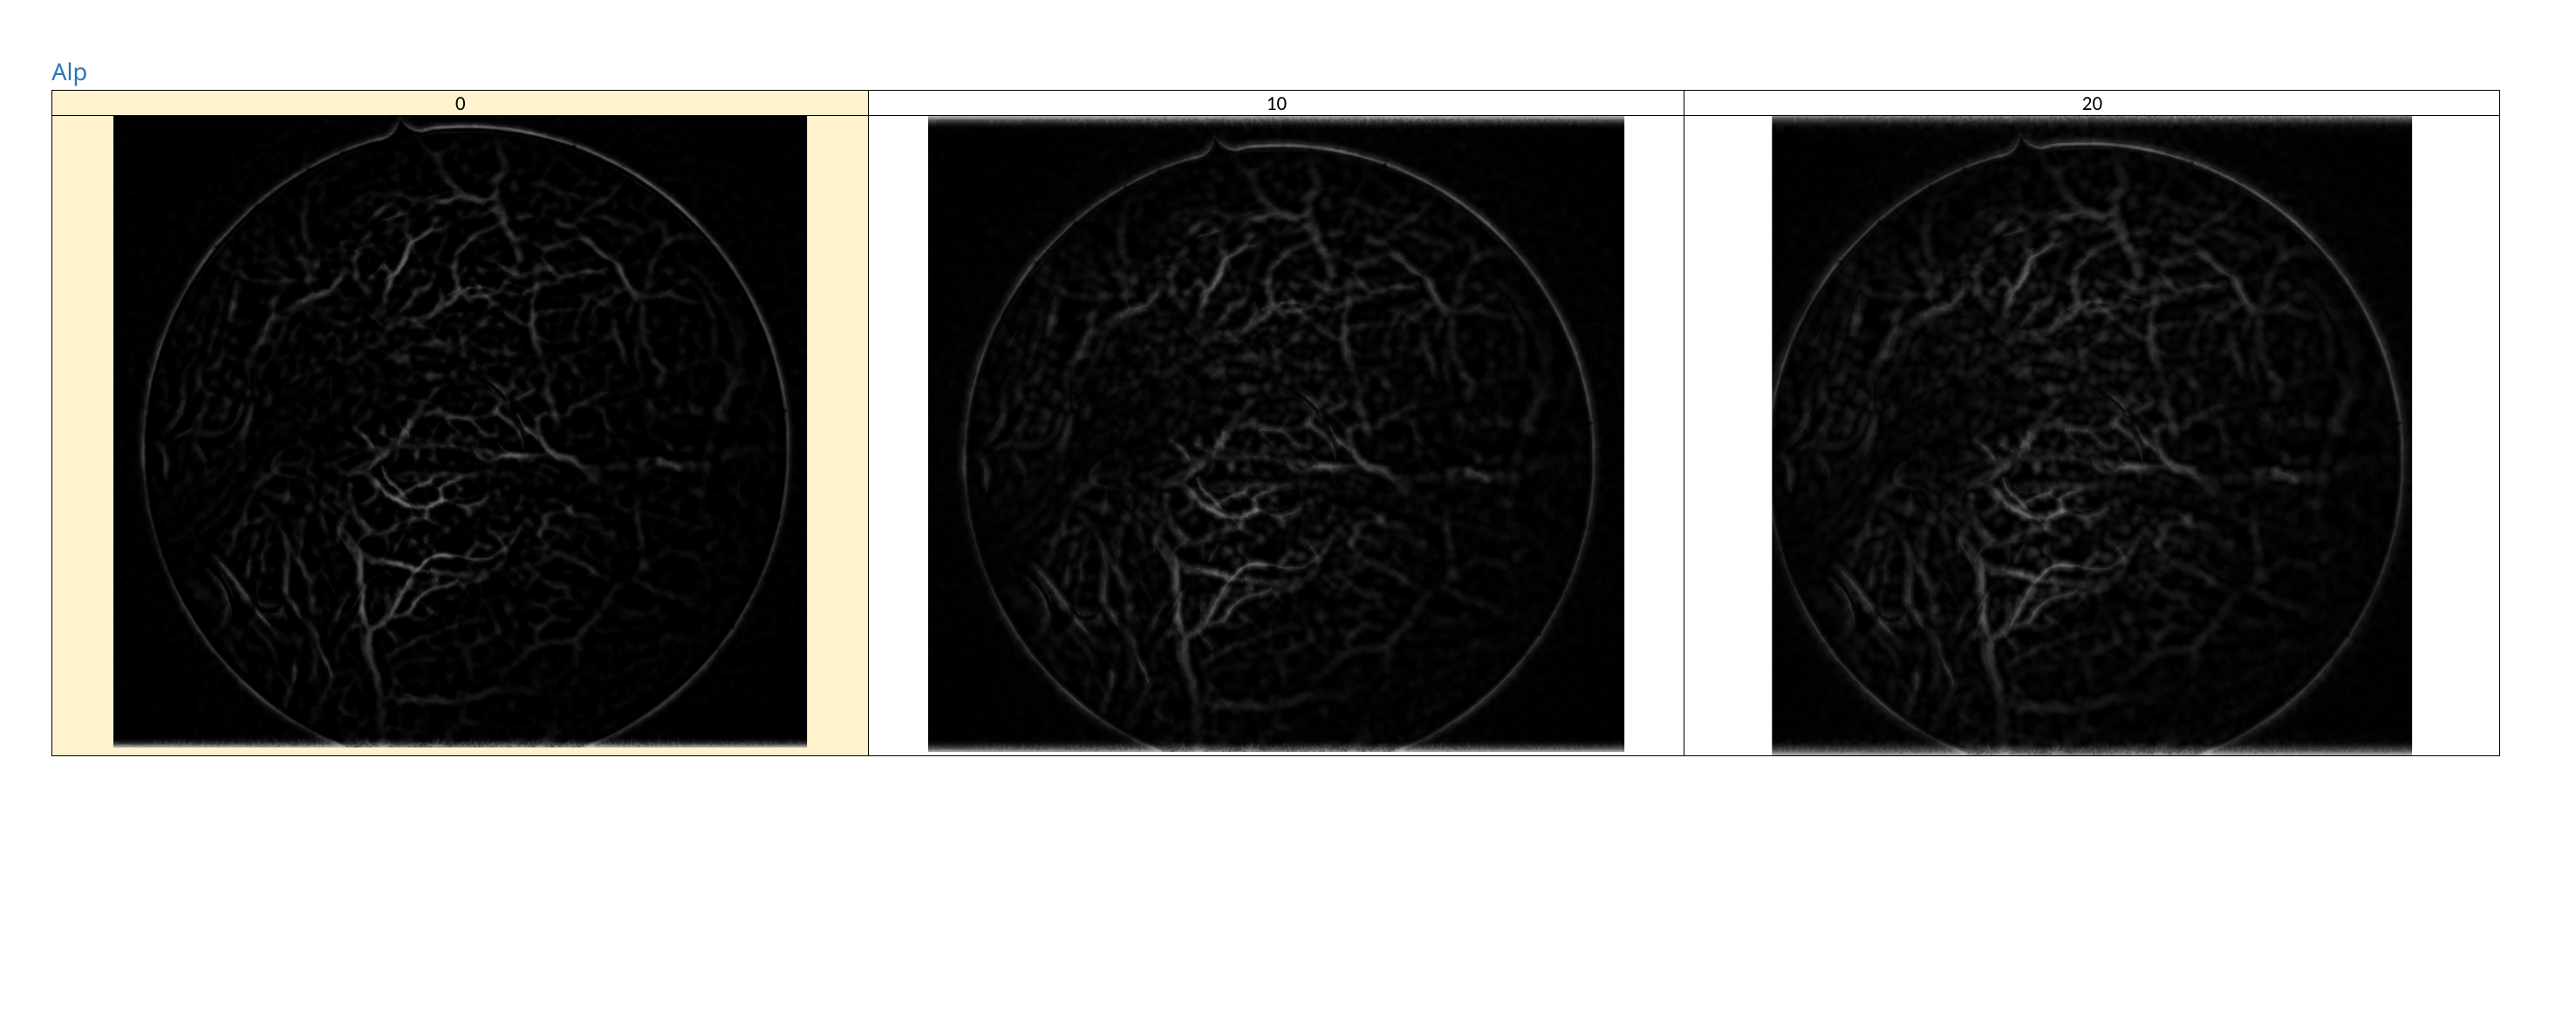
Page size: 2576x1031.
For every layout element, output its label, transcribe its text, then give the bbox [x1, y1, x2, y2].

table_cell [1684, 116, 1772, 755]
picture [113, 116, 808, 748]
table_header 0 [52, 91, 868, 115]
table_header 20 [1684, 91, 2499, 115]
table_cell [2413, 116, 2499, 755]
table_header 10 [869, 91, 1684, 115]
table_cell [869, 116, 1684, 755]
table_cell [52, 116, 868, 755]
picture [1772, 116, 2413, 755]
subtitle Alp [51, 55, 2525, 87]
picture [928, 116, 1625, 752]
